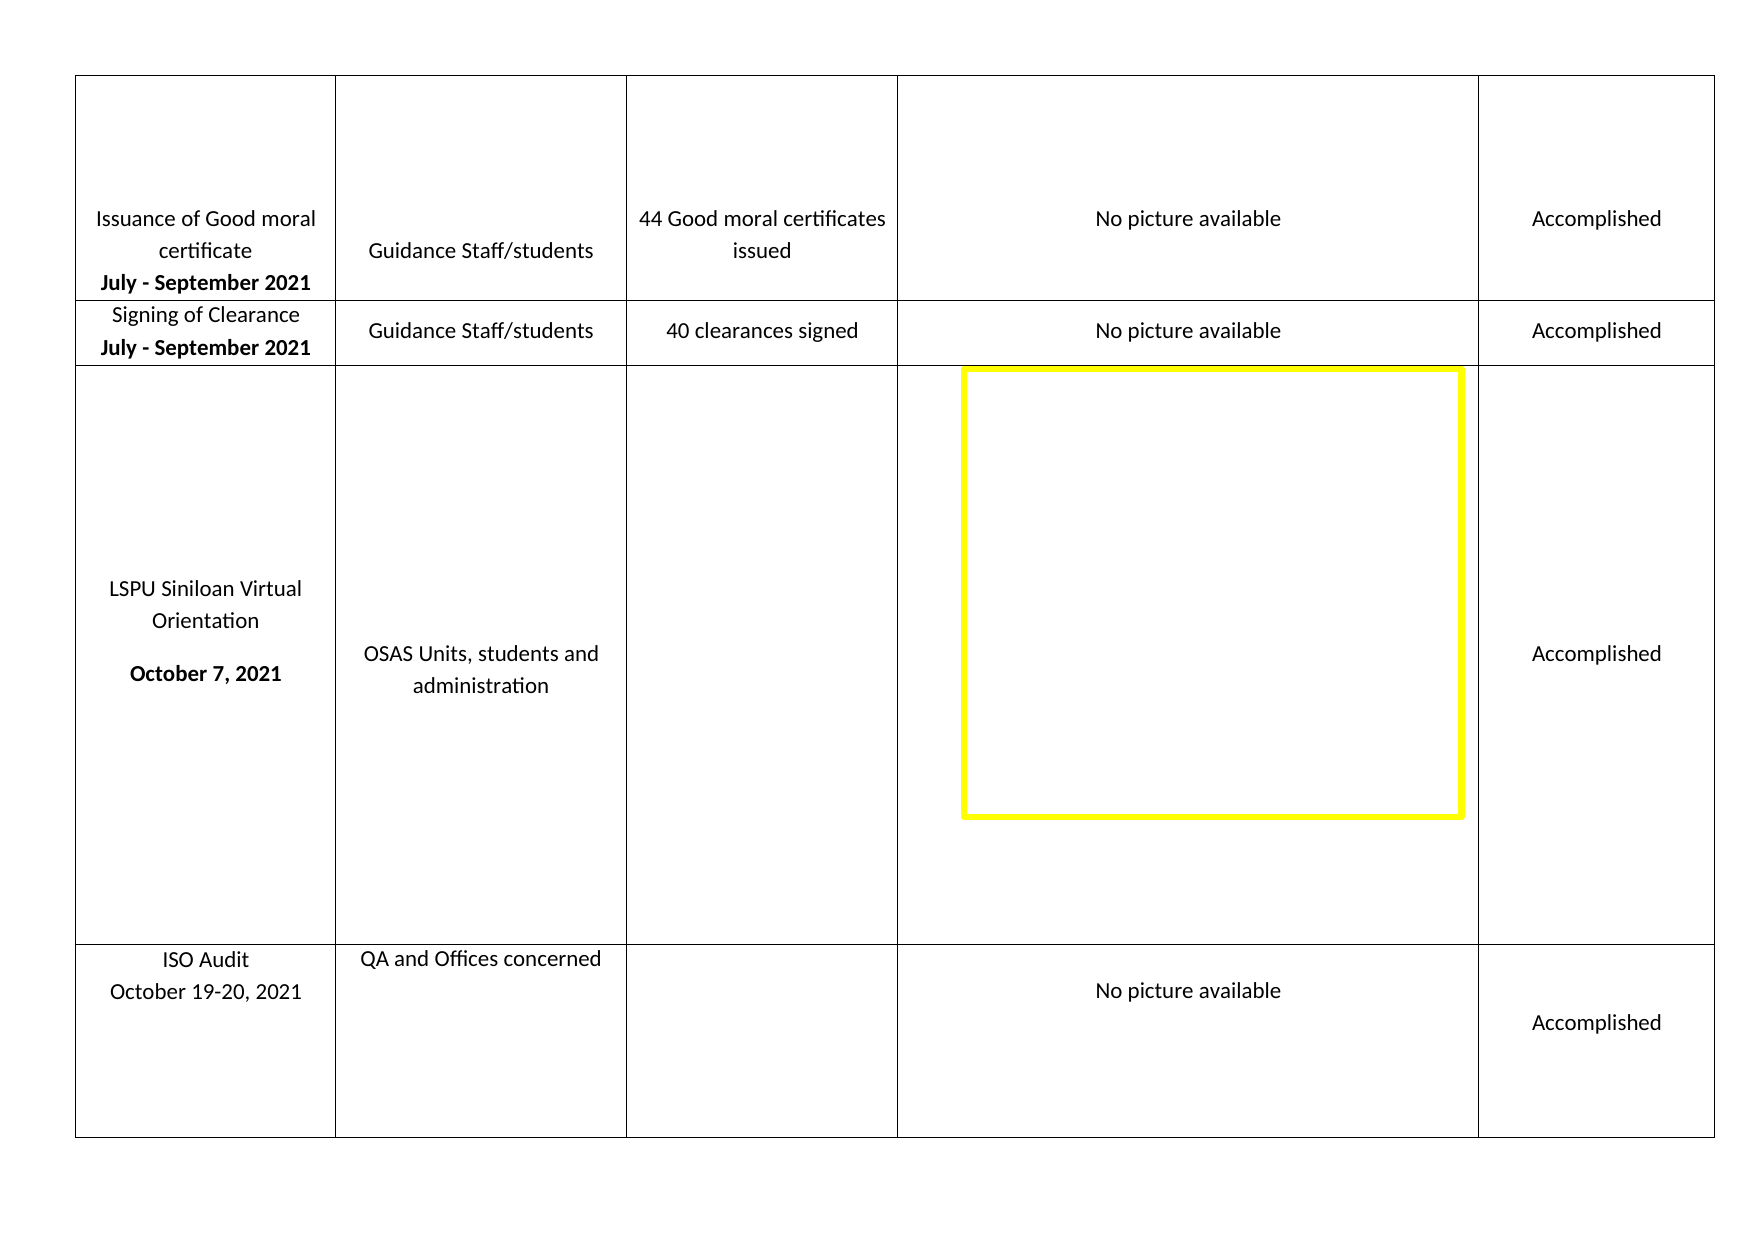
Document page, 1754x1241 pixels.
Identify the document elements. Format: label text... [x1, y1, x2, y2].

table_cell [627, 366, 897, 944]
table_header No picture available [898, 76, 1478, 300]
table_cell No picture available [898, 301, 1478, 365]
table_cell No picture available [898, 945, 1478, 1137]
table_header Accomplished [1479, 76, 1714, 300]
table_cell LSPU Siniloan Virtual Orientation October 7, 2021 [76, 366, 335, 944]
table_cell Guidance Staff/students [336, 301, 626, 365]
table_cell Accomplished [1479, 366, 1714, 944]
table_header 44 Good moral certificates issued [627, 76, 897, 300]
table_cell QA and Offices concerned [336, 945, 626, 1137]
table_header Issuance of Good moral certificate July - September 2021 [76, 76, 335, 300]
table_cell Accomplished [1479, 301, 1714, 365]
table_cell [898, 366, 1478, 944]
table_cell [627, 945, 897, 1137]
table_cell 40 clearances signed [627, 301, 897, 365]
table_cell OSAS Units, students and administration [336, 366, 626, 944]
table_cell Signing of Clearance July - September 2021 [76, 301, 335, 365]
table_cell Accomplished [1479, 945, 1714, 1137]
table_header Guidance Staff/students [336, 76, 626, 300]
table_cell ISO Audit October 19-20, 2021 [76, 945, 335, 1137]
